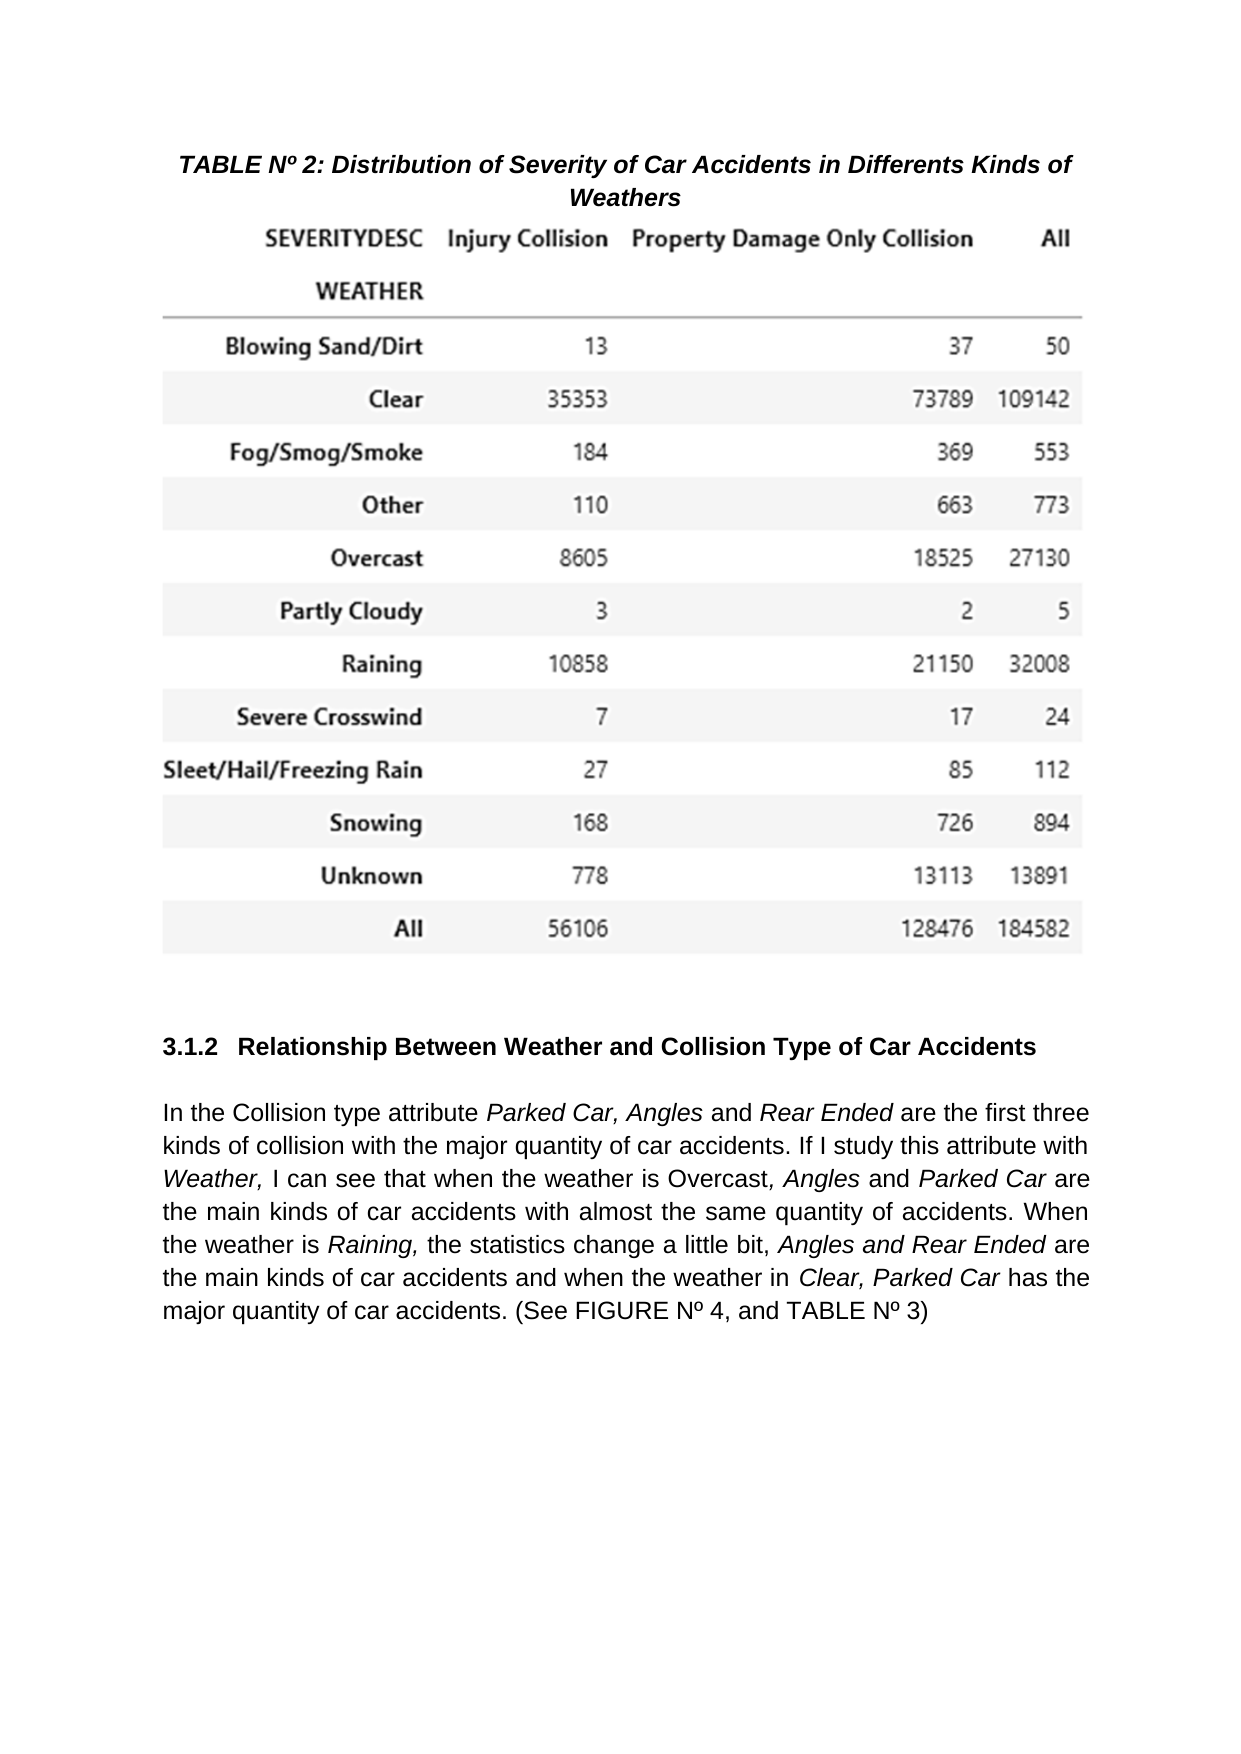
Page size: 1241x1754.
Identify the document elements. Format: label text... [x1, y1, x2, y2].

text 3.1.2 Relationship Between Weather and Collision Type of Car Accidents [162, 1032, 1090, 1061]
text In the Collision type attribute Parked Car, Angles and Rear Ended are the first three kinds of collision with the major quantity of car accidents. If I study this attribute with Weather, I can see that when the weather is Overcast, Angles and Parked Car are the main kinds of car accidents with almost the same quantity of accidents. When the weather is Raining, the statistics change a little bit, Angles and Rear Ended are the main kinds of car accidents and when the weather in Clear, Parked Car has the major quantity of car accidents. (See FIGURE Nº 4, and TABLE Nº 3) [162, 1098, 1090, 1325]
text TABLE Nº 2: Distribution of Severity of Car Accidents in Differents Kinds of Weathers [162, 150, 1090, 212]
picture [162, 216, 1090, 962]
